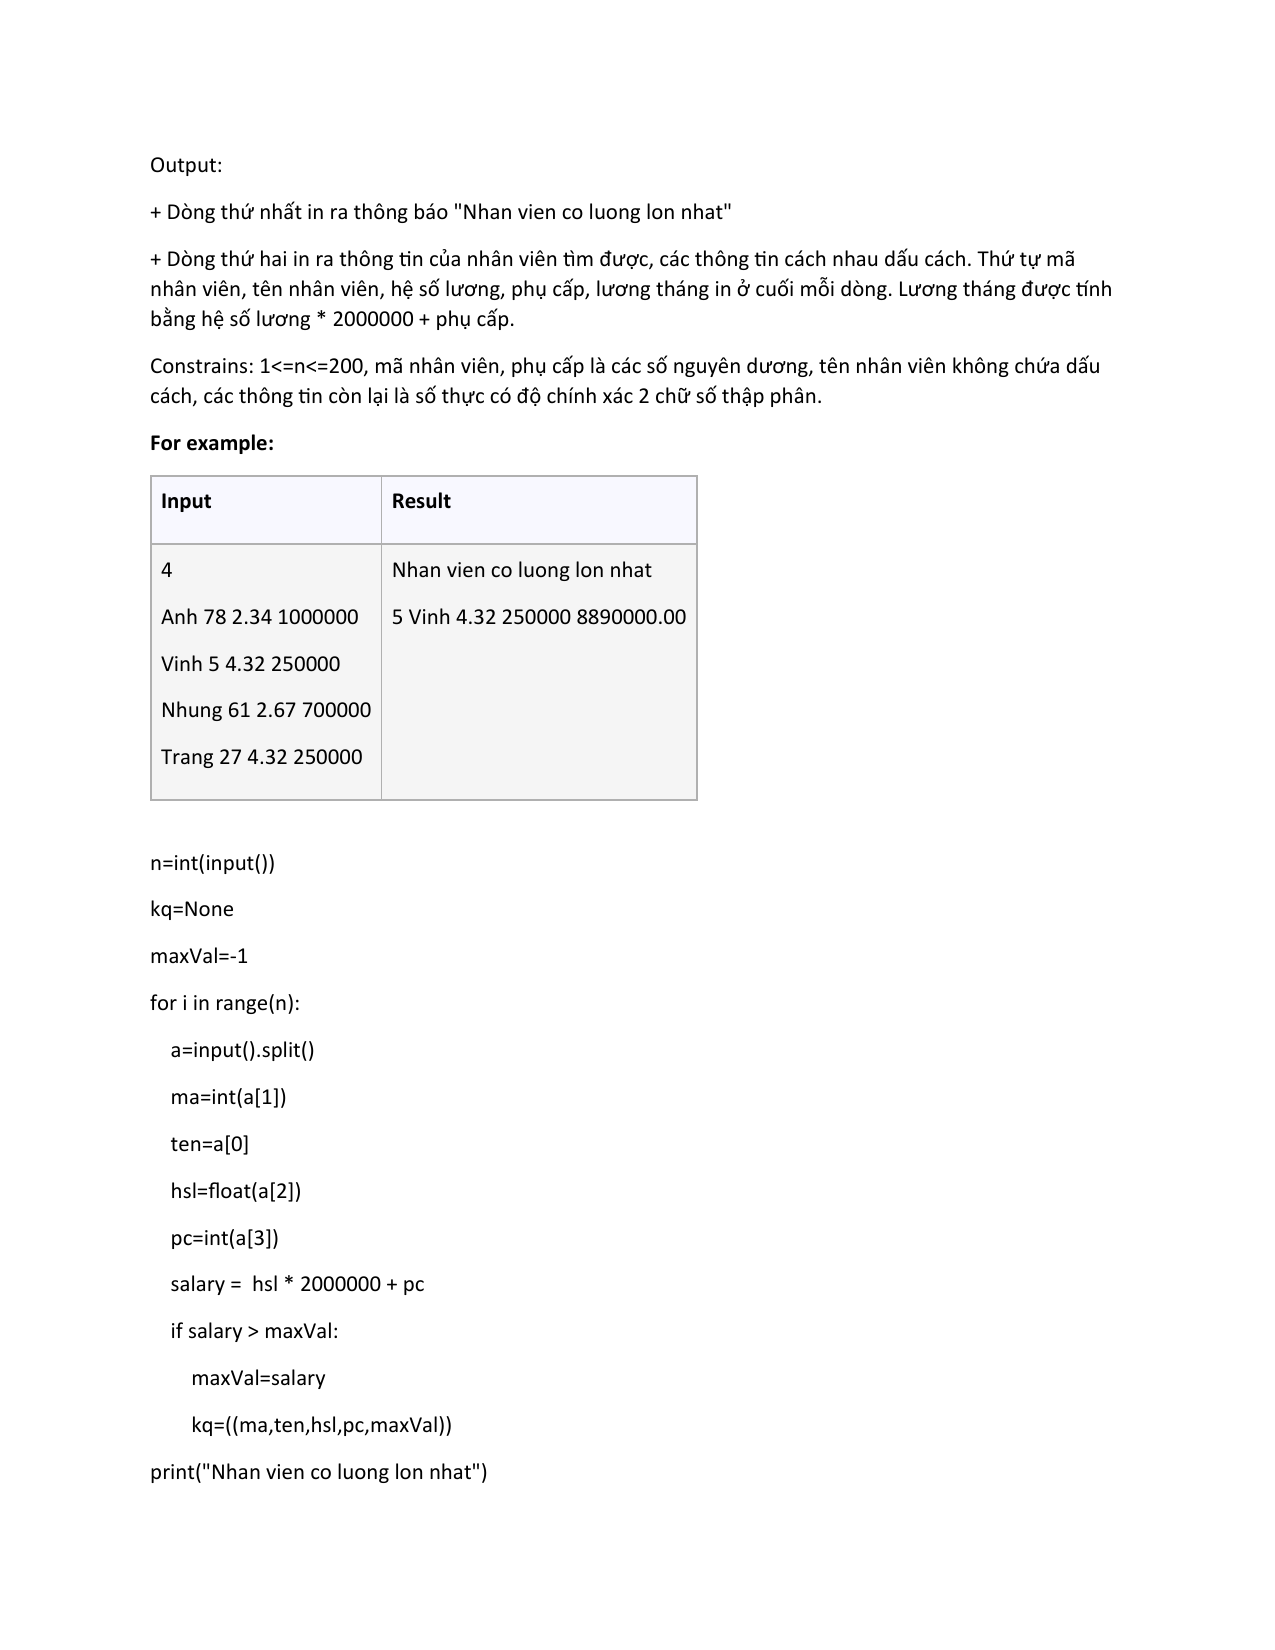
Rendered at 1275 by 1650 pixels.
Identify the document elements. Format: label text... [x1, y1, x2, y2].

text For example: [150, 428, 1125, 456]
text kq=None [150, 894, 1125, 922]
text if salary > maxVal: [150, 1316, 1125, 1344]
text for i in range(n): [150, 988, 1125, 1016]
text hsl=float(a[2]) [150, 1176, 1125, 1204]
text print("Nhan vien co luong lon nhat") [150, 1457, 1125, 1485]
text pc=int(a[3]) [150, 1223, 1125, 1251]
text a=input().split() [150, 1035, 1125, 1063]
table_header Result [382, 477, 696, 543]
text + Dòng thứ nhất in ra thông báo "Nhan vien co luong lon nhat" [150, 197, 1125, 225]
text + Dòng thứ hai in ra thông tin của nhân viên tìm được, các thông tin cách nhau dấu cách. Thứ tự mã nhân viên, tên nhân viên, hệ số lương, phụ cấp, lương tháng in ở cuối mỗi dòng. Lương tháng được tính bằng hệ số lương * 2000000 + phụ cấp. [150, 244, 1125, 332]
text ma=int(a[1]) [150, 1082, 1125, 1110]
text kq=((ma,ten,hsl,pc,maxVal)) [150, 1410, 1125, 1438]
text salary = hsl * 2000000 + pc [150, 1269, 1125, 1297]
text Output: [150, 150, 1125, 178]
table_cell 4 Anh 78 2.34 1000000 Vinh 5 4.32 250000 Nhung 61 2.67 700000 Trang 27 4.32 250000 [152, 545, 381, 799]
text maxVal=salary [150, 1363, 1125, 1391]
text maxVal=-1 [150, 941, 1125, 969]
table_cell Nhan vien co luong lon nhat 5 Vinh 4.32 250000 8890000.00 [382, 545, 696, 799]
text n=int(input()) [150, 848, 1125, 876]
table_header Input [152, 477, 381, 543]
text Constrains: 1<=n<=200, mã nhân viên, phụ cấp là các số nguyên dương, tên nhân viên không chứa dấu cách, các thông tin còn lại là số thực có độ chính xác 2 chữ số thập phân. [150, 351, 1125, 409]
text ten=a[0] [150, 1129, 1125, 1157]
